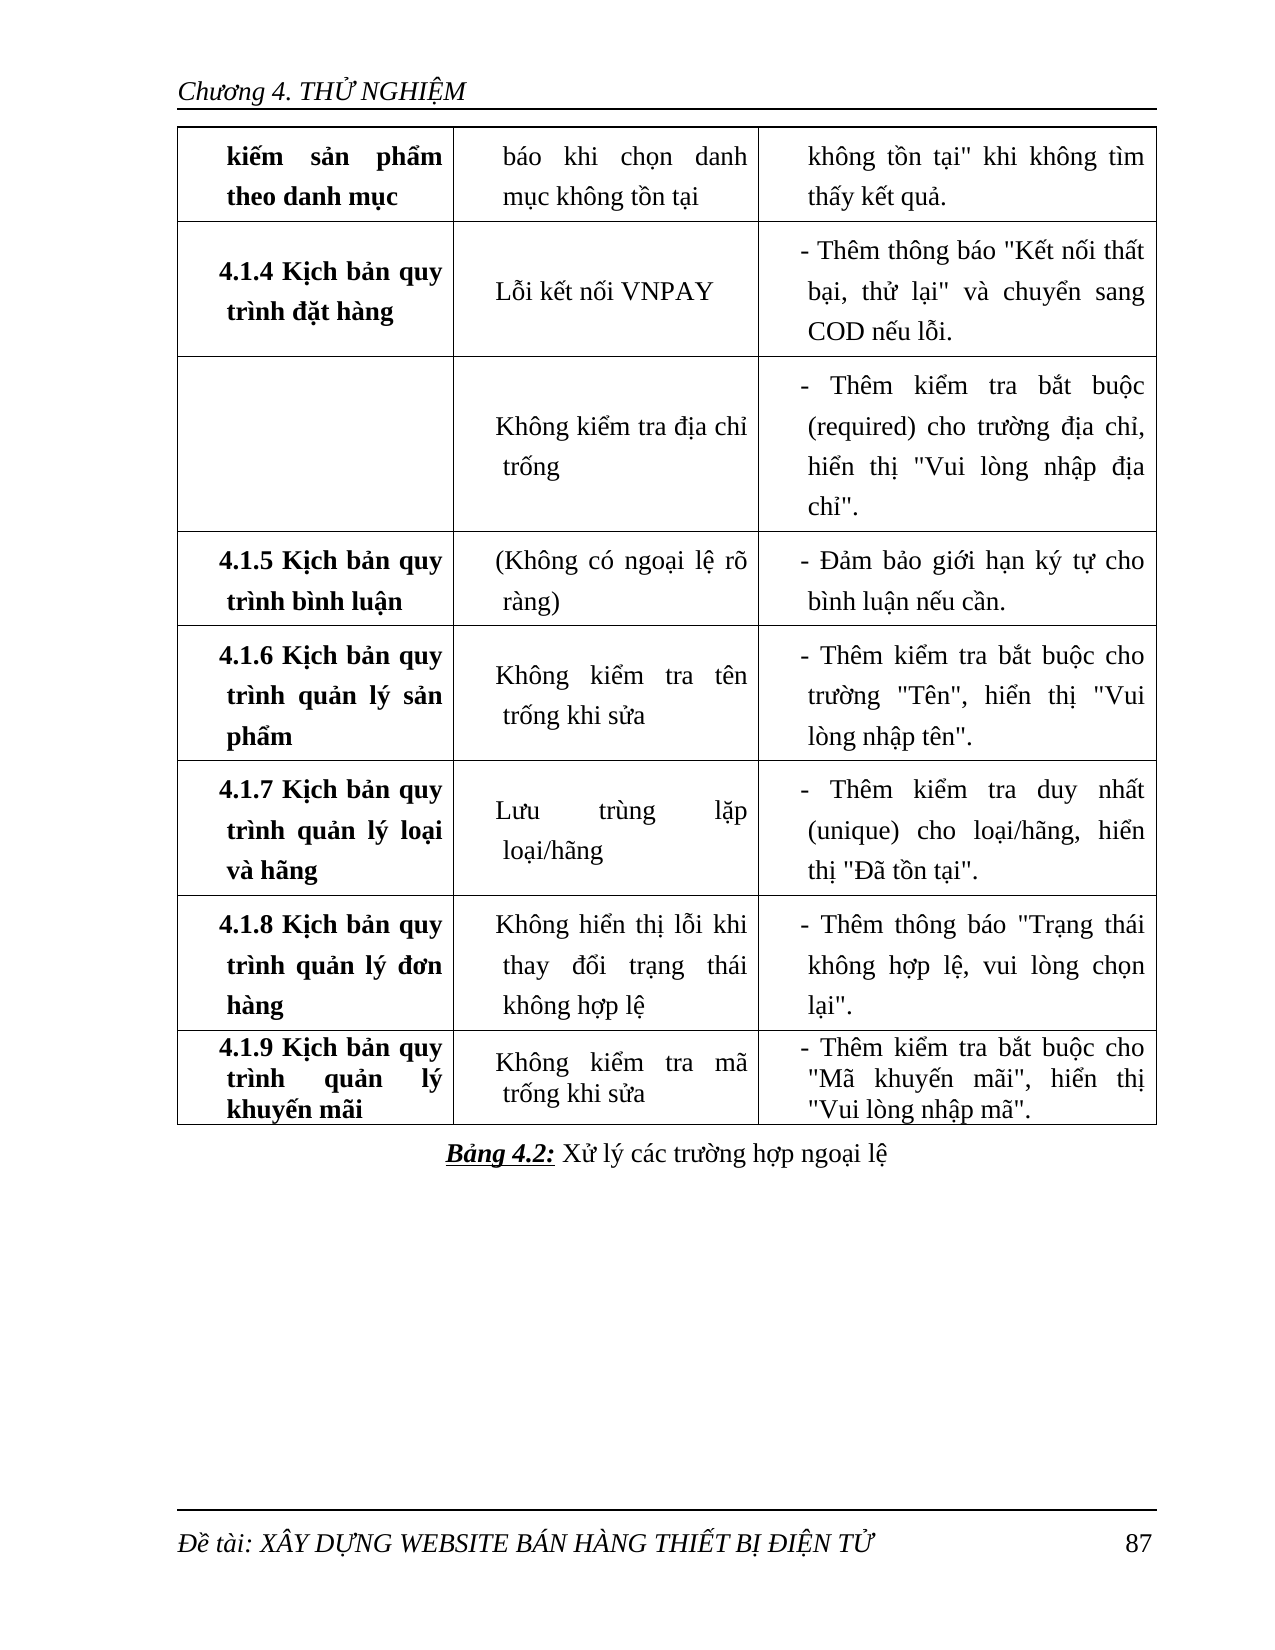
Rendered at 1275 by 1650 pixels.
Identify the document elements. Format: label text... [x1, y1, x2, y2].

table_cell - Thêm kiểm tra bắt buộc cho "Mã khuyến mãi", hiển thị "Vui lòng nhập mã". [759, 1031, 1156, 1124]
text Bảng 4.2: Xử lý các trường hợp ngoại lệ [177, 1138, 1156, 1169]
table_cell 4.1.5 Kịch bản quy trình bình luận [178, 532, 453, 625]
table_cell 4.1.8 Kịch bản quy trình quản lý đơn hàng [178, 896, 453, 1029]
table_cell - Thêm thông báo "Kết nối thất bại, thử lại" và chuyển sang COD nếu lỗi. [759, 222, 1156, 356]
table_cell - Thêm kiểm tra duy nhất (unique) cho loại/hãng, hiển thị "Đã tồn tại". [759, 761, 1156, 895]
table_cell - Đảm bảo giới hạn ký tự cho bình luận nếu cần. [759, 532, 1156, 625]
table_cell Lưu trùng lặp loại/hãng [454, 761, 758, 895]
table_cell Không kiểm tra tên trống khi sửa [454, 626, 758, 760]
table_cell Không hiển thị lỗi khi thay đổi trạng thái không hợp lệ [454, 896, 758, 1029]
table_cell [178, 128, 453, 221]
table_cell 4.1.7 Kịch bản quy trình quản lý loại và hãng [178, 761, 453, 895]
table_cell 4.1.6 Kịch bản quy trình quản lý sản phẩm [178, 626, 453, 760]
table_cell Không kiểm tra địa chỉ trống [454, 357, 758, 531]
table_cell (Không có ngoại lệ rõ ràng) [454, 532, 758, 625]
table_cell - Thêm kiểm tra bắt buộc cho trường "Tên", hiển thị "Vui lòng nhập tên". [759, 626, 1156, 760]
table_cell 4.1.4 Kịch bản quy trình đặt hàng [178, 222, 453, 356]
table_cell - Thêm thông báo "Trạng thái không hợp lệ, vui lòng chọn lại". [759, 896, 1156, 1029]
table_cell [178, 357, 453, 531]
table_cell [454, 128, 758, 221]
table_cell Lỗi kết nối VNPAY [454, 222, 758, 356]
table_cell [759, 128, 1156, 221]
table_cell 4.1.9 Kịch bản quy trình quản lý khuyến mãi [178, 1031, 453, 1124]
table_cell - Thêm kiểm tra bắt buộc (required) cho trường địa chỉ, hiển thị "Vui lòng nhập địa chỉ". [759, 357, 1156, 531]
table_cell Không kiểm tra mã trống khi sửa [454, 1031, 758, 1124]
